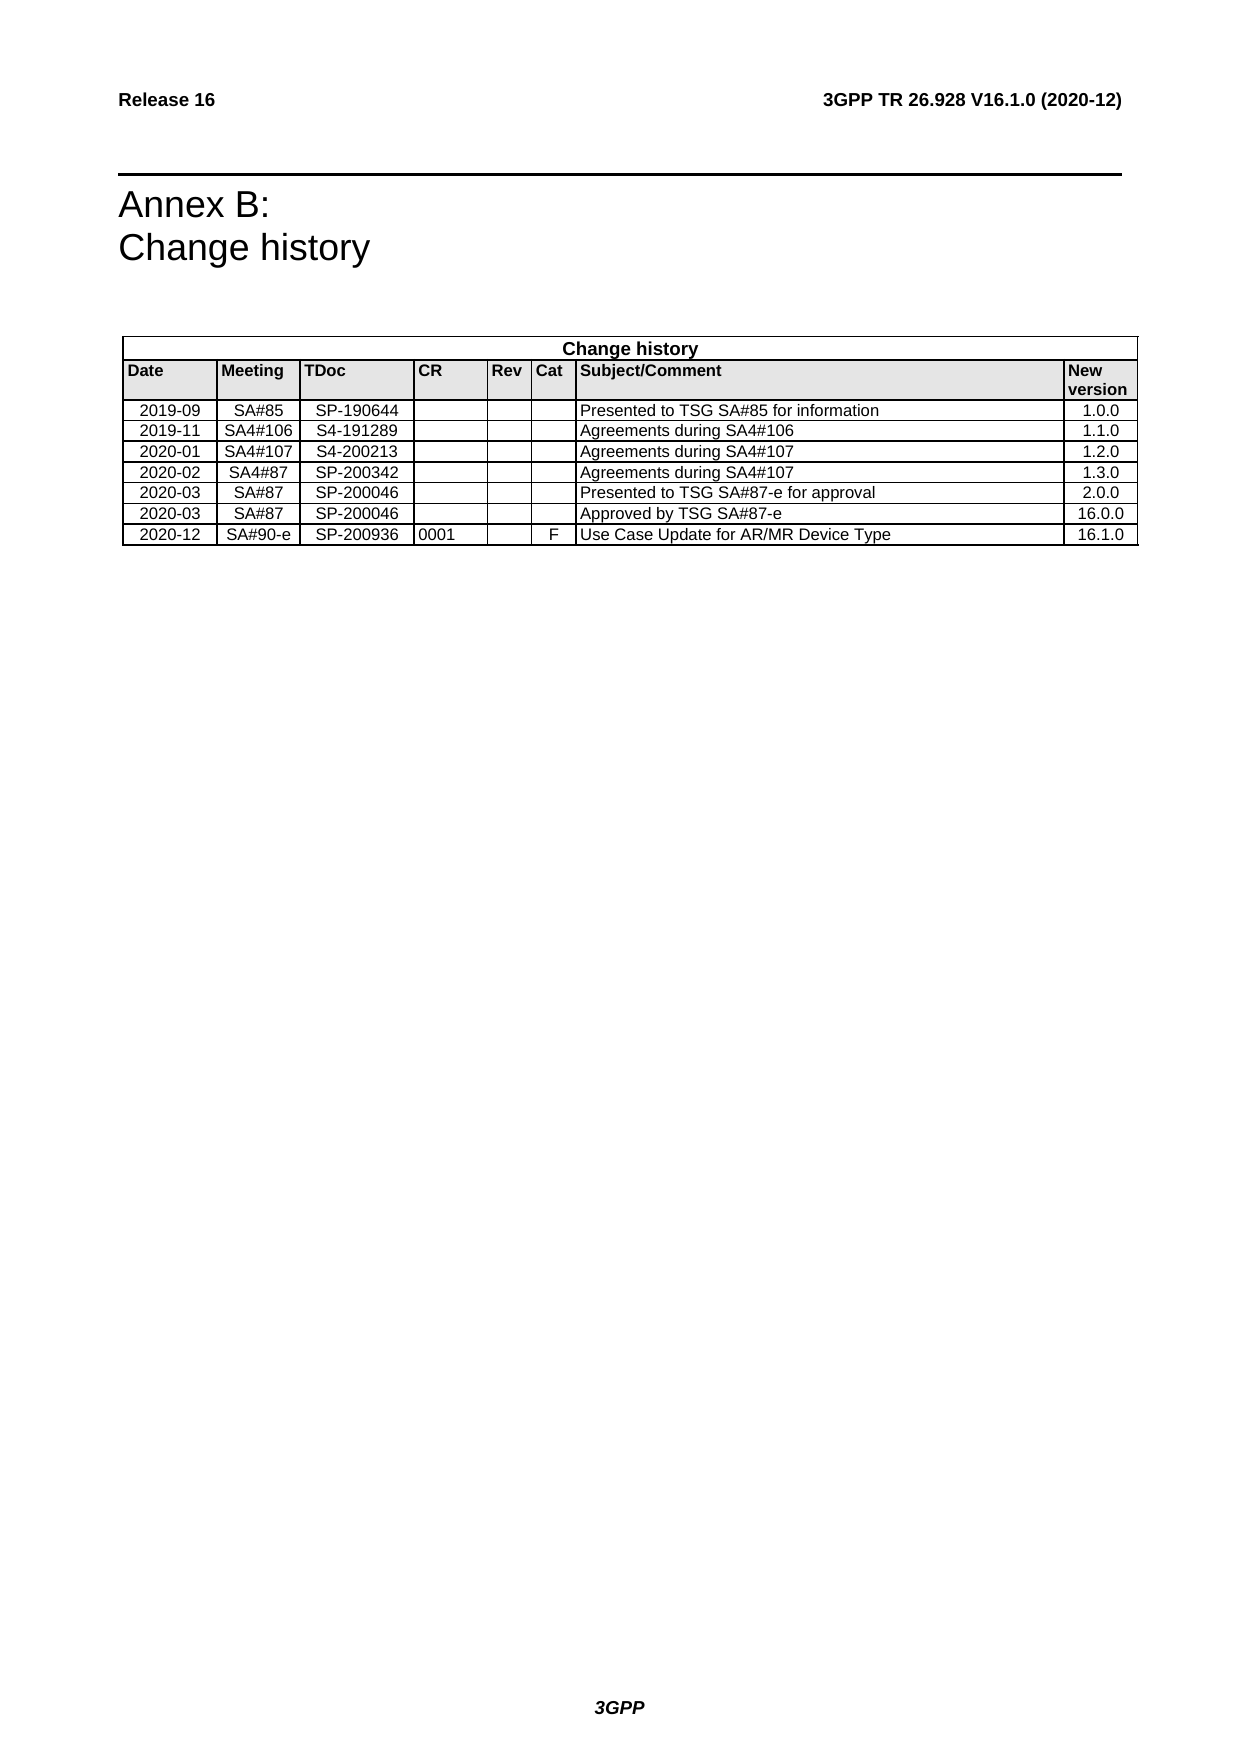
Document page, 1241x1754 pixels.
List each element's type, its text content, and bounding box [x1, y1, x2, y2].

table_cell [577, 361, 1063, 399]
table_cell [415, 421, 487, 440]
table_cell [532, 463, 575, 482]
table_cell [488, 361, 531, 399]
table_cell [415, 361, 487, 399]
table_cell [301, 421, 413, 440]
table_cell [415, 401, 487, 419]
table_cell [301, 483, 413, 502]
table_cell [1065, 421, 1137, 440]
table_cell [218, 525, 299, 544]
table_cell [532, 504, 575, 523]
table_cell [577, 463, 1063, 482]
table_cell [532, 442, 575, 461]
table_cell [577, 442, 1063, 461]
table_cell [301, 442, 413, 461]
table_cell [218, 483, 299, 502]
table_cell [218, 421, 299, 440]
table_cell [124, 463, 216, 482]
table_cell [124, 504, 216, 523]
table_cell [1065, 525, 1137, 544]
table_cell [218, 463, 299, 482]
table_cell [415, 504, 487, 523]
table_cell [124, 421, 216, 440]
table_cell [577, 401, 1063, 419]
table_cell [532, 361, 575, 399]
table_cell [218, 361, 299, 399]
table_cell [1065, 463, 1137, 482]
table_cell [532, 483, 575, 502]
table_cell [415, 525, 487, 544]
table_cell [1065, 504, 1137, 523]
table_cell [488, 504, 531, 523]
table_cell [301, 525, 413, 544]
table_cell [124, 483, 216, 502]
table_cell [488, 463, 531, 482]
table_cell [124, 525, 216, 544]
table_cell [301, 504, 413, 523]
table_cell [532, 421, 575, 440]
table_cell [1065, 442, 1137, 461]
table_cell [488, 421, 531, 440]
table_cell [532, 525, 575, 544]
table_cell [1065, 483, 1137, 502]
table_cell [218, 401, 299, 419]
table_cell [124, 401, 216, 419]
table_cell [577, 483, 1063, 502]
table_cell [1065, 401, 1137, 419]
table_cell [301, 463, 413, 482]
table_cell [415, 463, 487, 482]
subtitle Annex B: Change history [118, 176, 1122, 268]
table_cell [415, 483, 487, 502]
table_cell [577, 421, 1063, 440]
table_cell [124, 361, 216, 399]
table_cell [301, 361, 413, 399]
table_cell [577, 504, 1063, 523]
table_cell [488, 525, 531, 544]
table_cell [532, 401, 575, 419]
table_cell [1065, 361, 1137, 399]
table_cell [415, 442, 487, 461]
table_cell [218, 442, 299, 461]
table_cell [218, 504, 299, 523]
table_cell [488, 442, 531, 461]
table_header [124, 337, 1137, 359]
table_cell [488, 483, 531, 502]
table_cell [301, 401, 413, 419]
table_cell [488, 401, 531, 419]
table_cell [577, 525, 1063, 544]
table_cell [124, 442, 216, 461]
